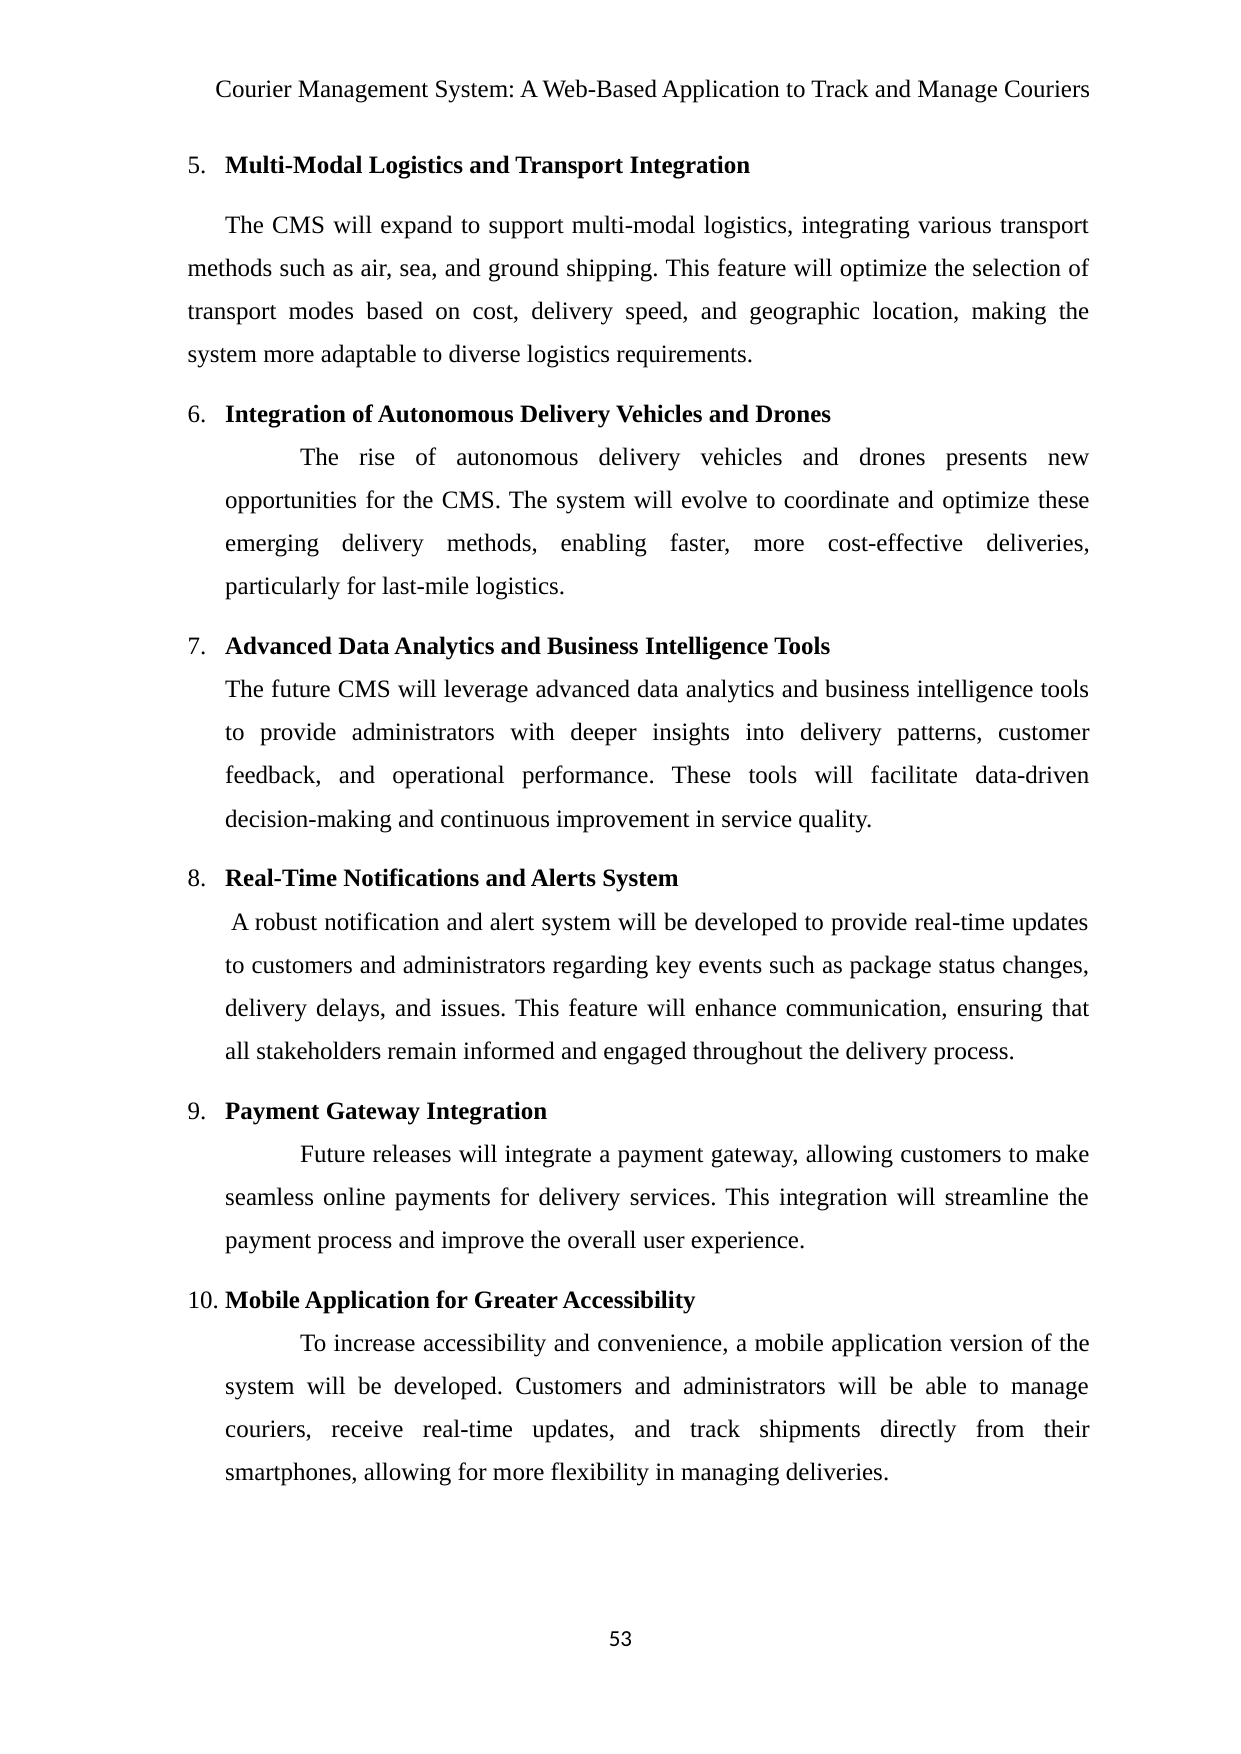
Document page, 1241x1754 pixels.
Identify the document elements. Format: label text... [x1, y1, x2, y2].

text The CMS will expand to support multi-modal logistics, integrating various transport methods such as air, sea, and ground shipping. This feature will optimize the selection of transport modes based on cost, delivery speed, and geographic location, making the system more adaptable to diverse logistics requirements. [187, 210, 1090, 368]
list Multi-Modal Logistics and Transport Integration [187, 150, 1090, 179]
list Integration of Autonomous Delivery Vehicles and Drones The rise of autonomous delivery vehicles and drones presents new opportunities for the CMS. The system will evolve to coordinate and optimize these emerging delivery methods, enabling faster, more cost-effective deliveries, particularly for last-mile logistics. [187, 399, 1090, 600]
list Advanced Data Analytics and Business Intelligence Tools The future CMS will leverage advanced data analytics and business intelligence tools to provide administrators with deeper insights into delivery patterns, customer feedback, and operational performance. These tools will facilitate data-driven decision-making and continuous improvement in service quality. [187, 631, 1090, 832]
list Mobile Application for Greater Accessibility To increase accessibility and convenience, a mobile application version of the system will be developed. Customers and administrators will be able to manage couriers, receive real-time updates, and track shipments directly from their smartphones, allowing for more flexibility in managing deliveries. [187, 1285, 1090, 1486]
list Real-Time Notifications and Alerts System A robust notification and alert system will be developed to provide real-time updates to customers and administrators regarding key events such as package status changes, delivery delays, and issues. This feature will enhance communication, ensuring that all stakeholders remain informed and engaged throughout the delivery process. [187, 863, 1090, 1065]
list Payment Gateway Integration Future releases will integrate a payment gateway, allowing customers to make seamless online payments for delivery services. This integration will streamline the payment process and improve the overall user experience. [187, 1096, 1090, 1254]
